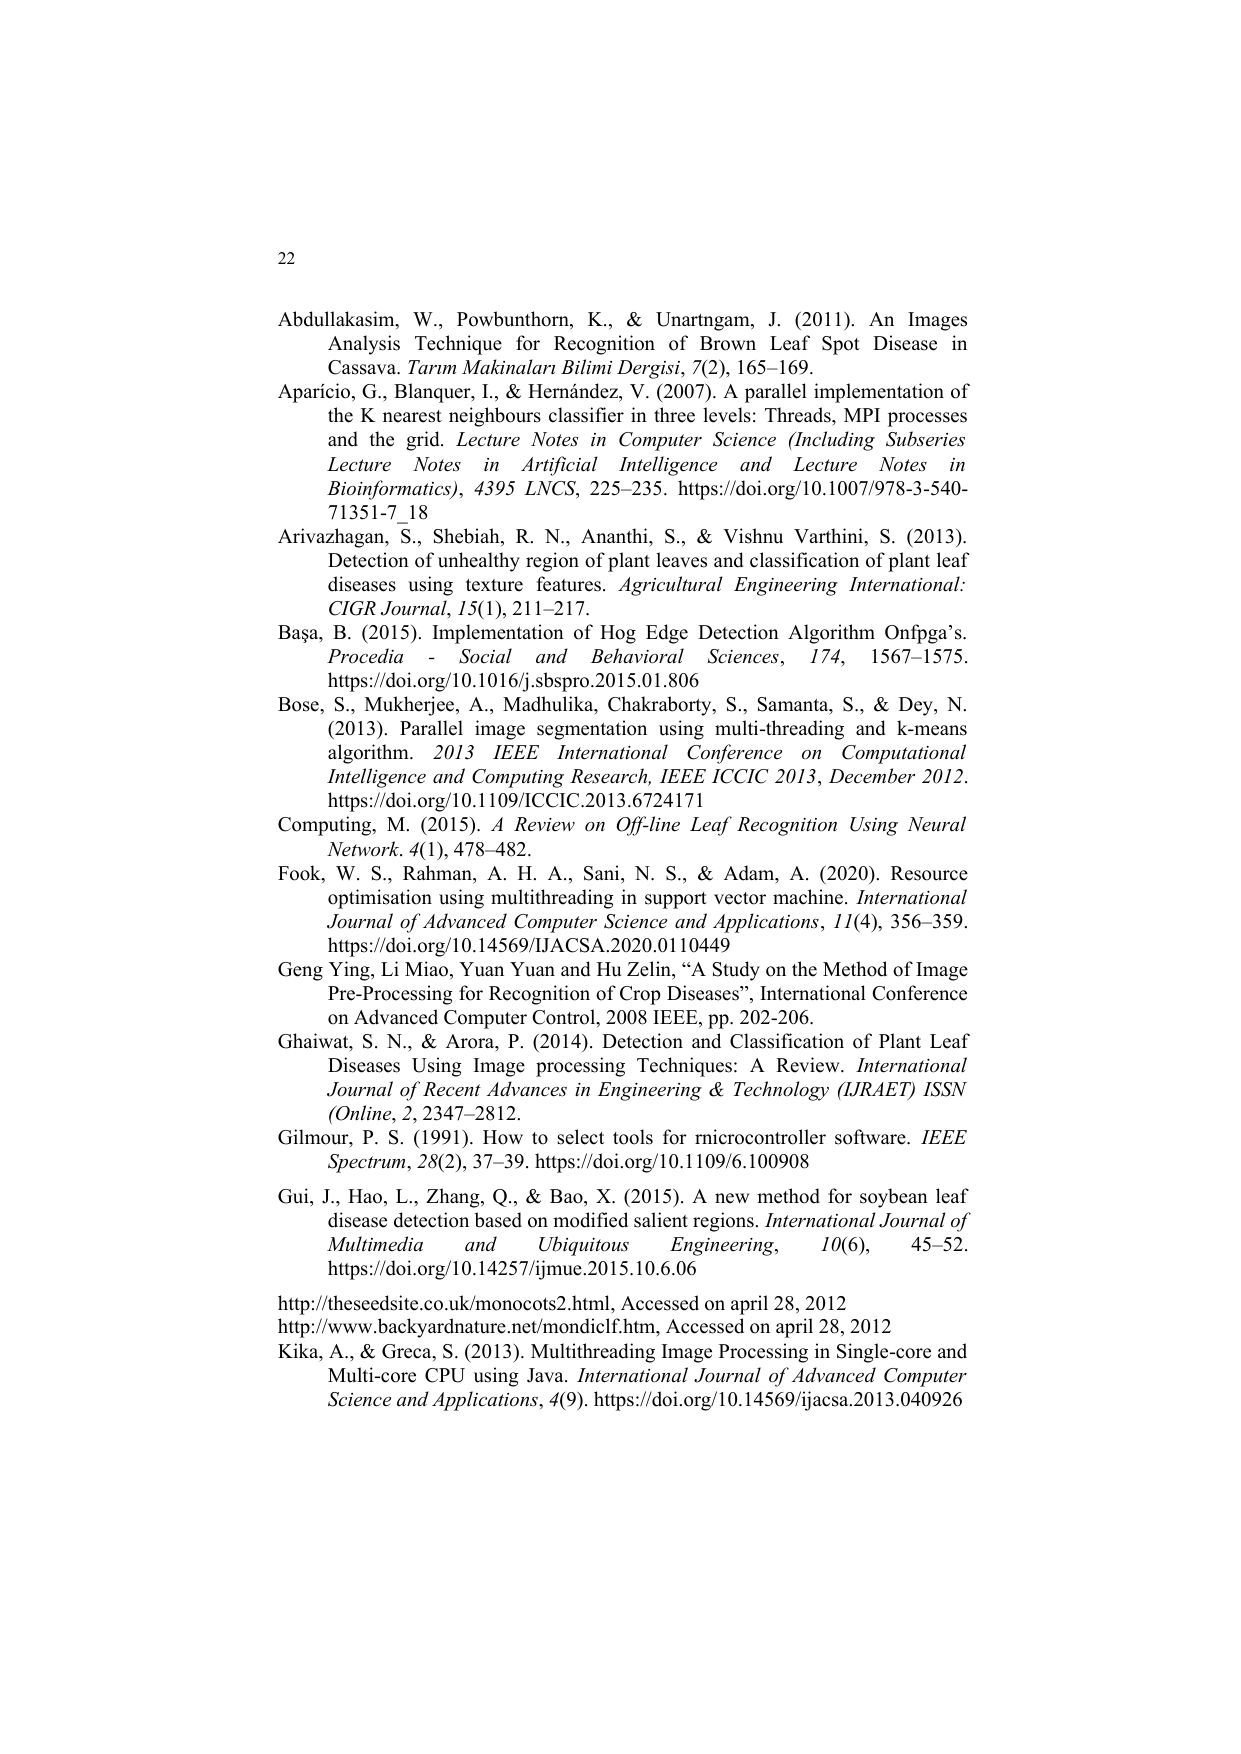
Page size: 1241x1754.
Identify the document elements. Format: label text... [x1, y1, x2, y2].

text Gui, J., Hao, L., Zhang, Q., & Bao, X. (2015). A new method for soybean leaf disease detection based on modified salient regions. International Journal of Multimedia and Ubiquitous Engineering, 10(6), 45–52. https://doi.org/10.14257/ijmue.2015.10.6.06 [278, 1184, 968, 1280]
text Kika, A., & Greca, S. (2013). Multithreading Image Processing in Single-core and Multi-core CPU using Java. International Journal of Advanced Computer Science and Applications, 4(9). https://doi.org/10.14569/ijacsa.2013.040926 [278, 1338, 968, 1411]
text Abdullakasim, W., Powbunthorn, K., & Unartngam, J. (2011). An Images Analysis Technique for Recognition of Brown Leaf Spot Disease in Cassava. Tarım Makinaları Bilimi Dergisi, 7(2), 165–169. [278, 307, 968, 379]
text Computing, M. (2015). A Review on Off-line Leaf Recognition Using Neural Network. 4(1), 478–482. [278, 812, 968, 861]
text Başa, B. (2015). Implementation of Hog Edge Detection Algorithm Onfpga’s. Procedia - Social and Behavioral Sciences, 174, 1567–1575. https://doi.org/10.1016/j.sbspro.2015.01.806 [278, 620, 968, 692]
text Ghaiwat, S. N., & Arora, P. (2014). Detection and Classification of Plant Leaf Diseases Using Image processing Techniques: A Review. International Journal of Recent Advances in Engineering & Technology (IJRAET) ISSN (Online, 2, 2347–2812. [278, 1029, 968, 1125]
text Fook, W. S., Rahman, A. H. A., Sani, N. S., & Adam, A. (2020). Resource optimisation using multithreading in support vector machine. International Journal of Advanced Computer Science and Applications, 11(4), 356–359. https://doi.org/10.14569/IJACSA.2020.0110449 [278, 861, 968, 957]
text Arivazhagan, S., Shebiah, R. N., Ananthi, S., & Vishnu Varthini, S. (2013). Detection of unhealthy region of plant leaves and classification of plant leaf diseases using texture features. Agricultural Engineering International: CIGR Journal, 15(1), 211–217. [278, 524, 968, 620]
text Geng Ying, Li Miao, Yuan Yuan and Hu Zelin, “A Study on the Method of Image Pre-Processing for Recognition of Crop Diseases”, International Conference on Advanced Computer Control, 2008 IEEE, pp. 202-206. [278, 957, 968, 1029]
text http://www.backyardnature.net/mondiclf.htm, Accessed on april 28, 2012 [278, 1314, 968, 1338]
text http://theseedsite.co.uk/monocots2.html, Accessed on april 28, 2012 [278, 1290, 968, 1314]
text Gilmour, P. S. (1991). How to select tools for rnicrocontroller software. IEEE Spectrum, 28(2), 37–39. https://doi.org/10.1109/6.100908 [278, 1125, 968, 1173]
text Bose, S., Mukherjee, A., Madhulika, Chakraborty, S., Samanta, S., & Dey, N. (2013). Parallel image segmentation using multi-threading and k-means algorithm. 2013 IEEE International Conference on Computational Intelligence and Computing Research, IEEE ICCIC 2013, December 2012. https://doi.org/10.1109/ICCIC.2013.6724171 [278, 692, 968, 812]
text Aparício, G., Blanquer, I., & Hernández, V. (2007). A parallel implementation of the K nearest neighbours classifier in three levels: Threads, MPI processes and the grid. Lecture Notes in Computer Science (Including Subseries Lecture Notes in Artificial Intelligence and Lecture Notes in Bioinformatics), 4395 LNCS, 225–235. https://doi.org/10.1007/978-3-540-71351-7_18 [278, 379, 968, 524]
